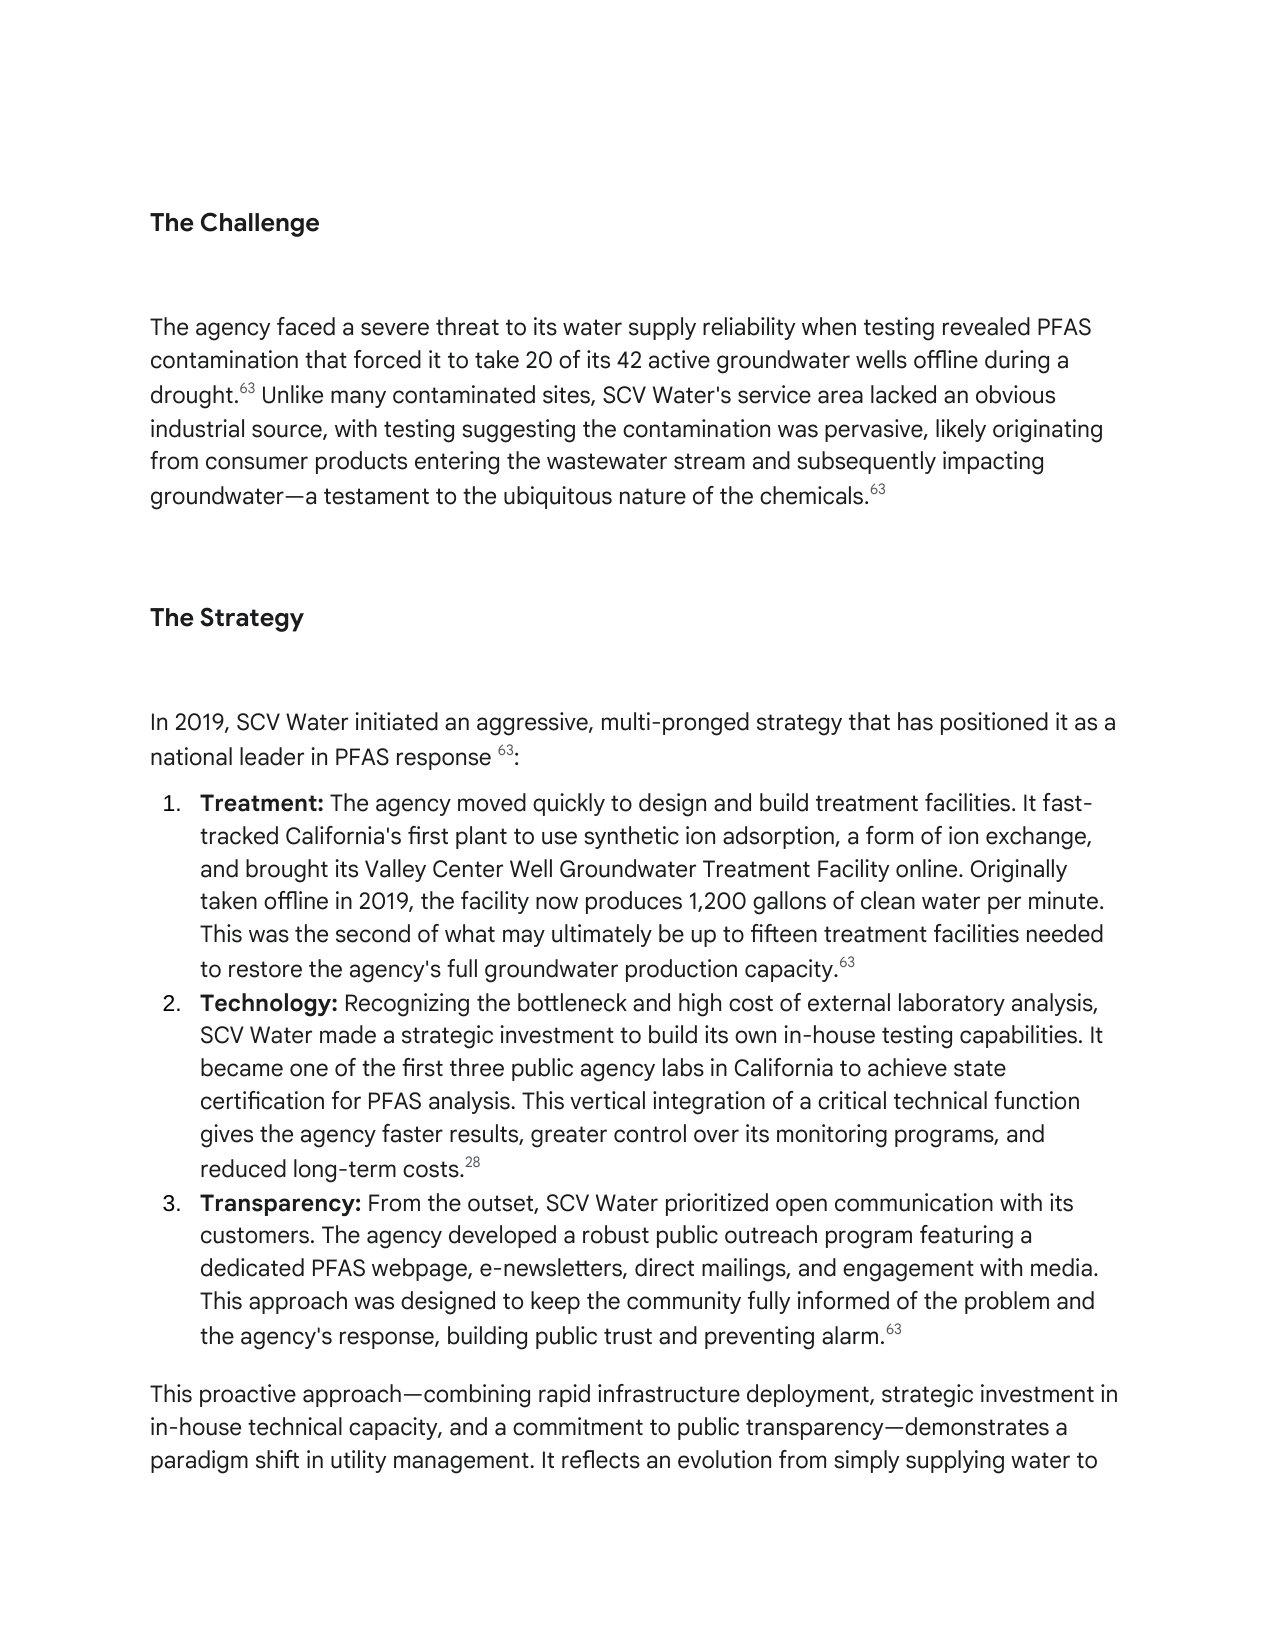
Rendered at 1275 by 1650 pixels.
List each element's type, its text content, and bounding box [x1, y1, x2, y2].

subtitle The Strategy [150, 602, 1125, 633]
text The agency faced a severe threat to its water supply reliability when testing revealed PFAS contamination that forced it to take 20 of its 42 active groundwater wells offline during a drought.63 Unlike many contaminated sites, SCV Water's service area lacked an obvious industrial source, with testing suggesting the contamination was pervasive, likely originating from consumer products entering the wastewater stream and subsequently impacting groundwater—a testament to the ubiquitous nature of the chemicals.63 [150, 314, 1125, 512]
text In 2019, SCV Water initiated an aggressive, multi-pronged strategy that has positioned it as a national leader in PFAS response 63: [150, 708, 1125, 772]
list Treatment: The agency moved quickly to design and build treatment facilities. It fast-tracked California's first plant to use synthetic ion adsorption, a form of ion exchange, and brought its Valley Center Well Groundwater Treatment Facility online. Originally taken offline in 2019, the facility now produces 1,200 gallons of clean water per minute. This was the second of what may ultimately be up to fifteen treatment facilities needed to restore the agency's full groundwater production capacity.63 [162, 789, 1125, 985]
list Technology: Recognizing the bottleneck and high cost of external laboratory analysis, SCV Water made a strategic investment to build its own in-house testing capabilities. It became one of the first three public agency labs in California to achieve state certification for PFAS analysis. This vertical integration of a critical technical function gives the agency faster results, greater control over its monitoring programs, and reduced long-term costs.28 [162, 989, 1125, 1184]
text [150, 1381, 1125, 1475]
list Transparency: From the outset, SCV Water prioritized open communication with its customers. The agency developed a robust public outreach program featuring a dedicated PFAS webpage, e-newsletters, direct mailings, and engagement with media. This approach was designed to keep the community fully informed of the problem and the agency's response, building public trust and preventing alarm.63 [162, 1189, 1125, 1351]
subtitle The Challenge [150, 208, 1125, 239]
